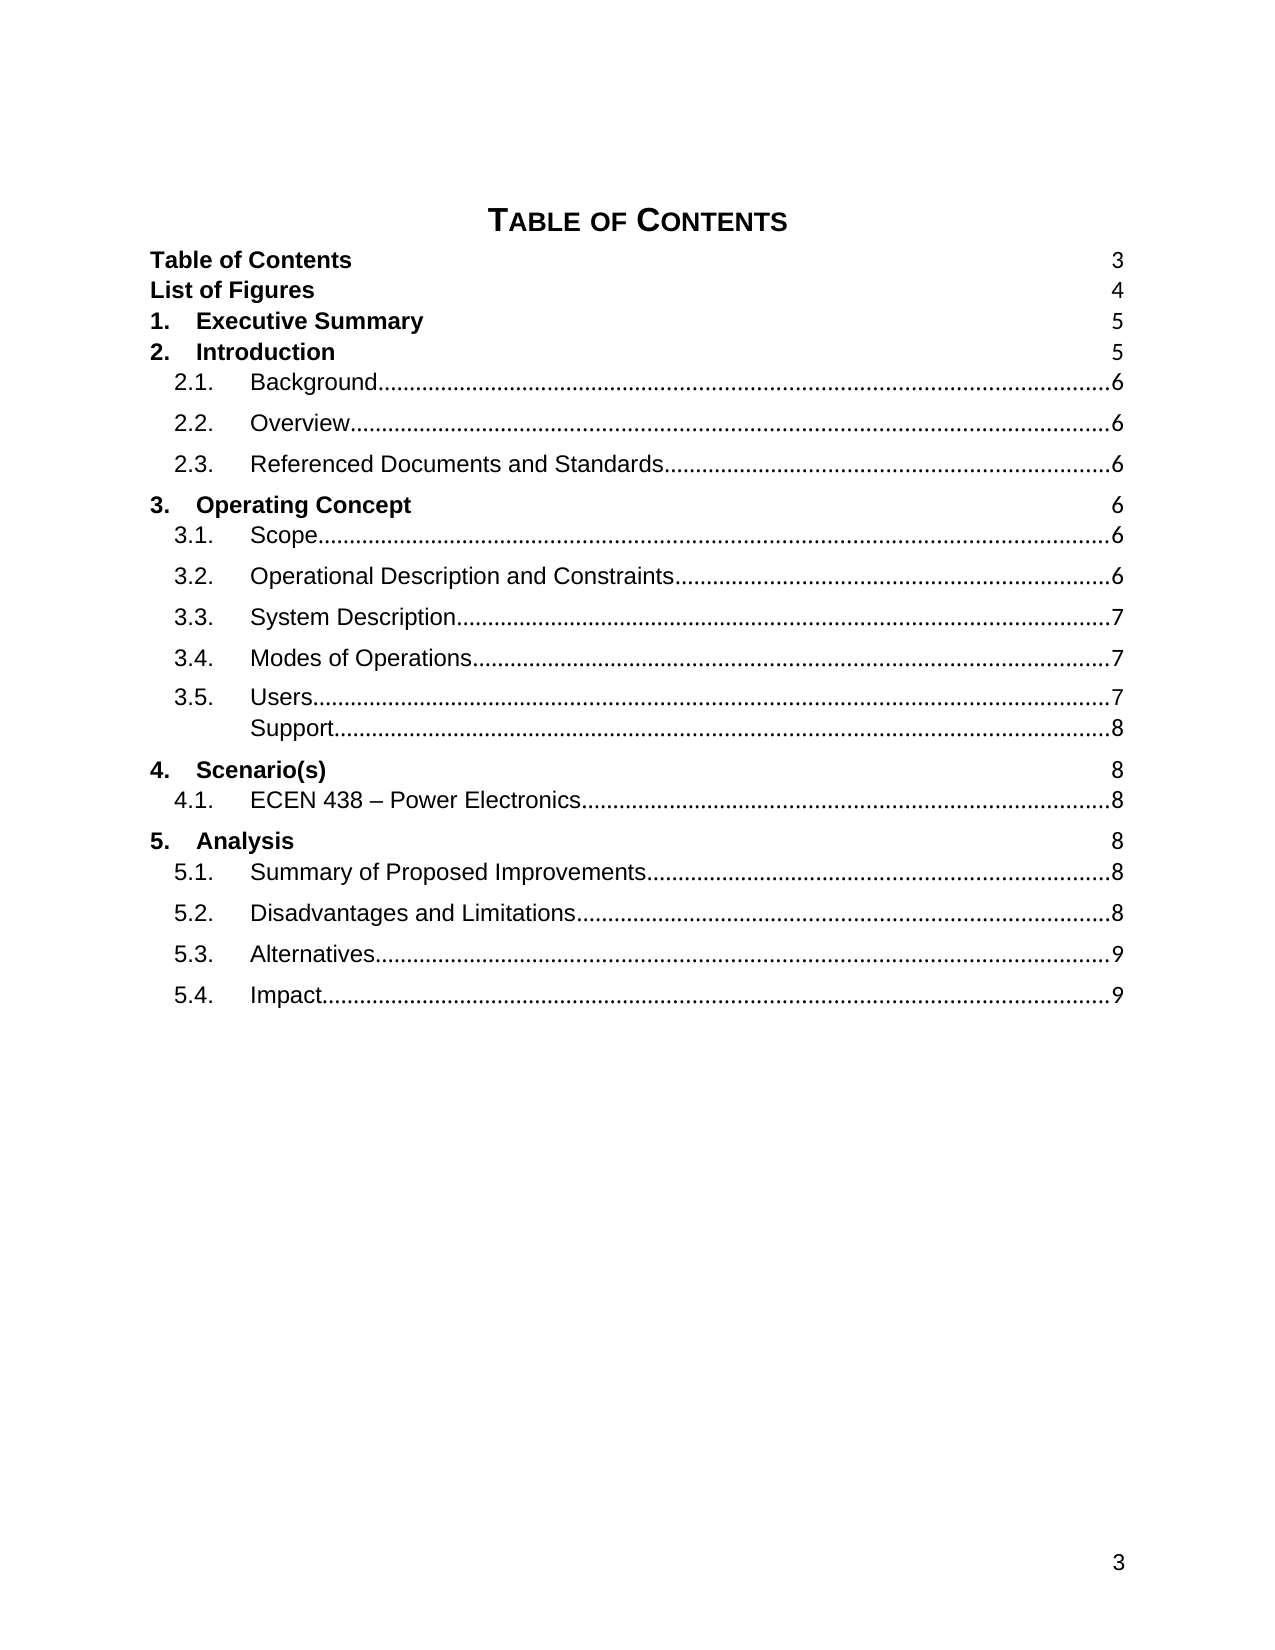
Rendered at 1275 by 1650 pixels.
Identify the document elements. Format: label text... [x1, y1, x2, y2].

subtitle Table of Contents [150, 200, 1125, 238]
